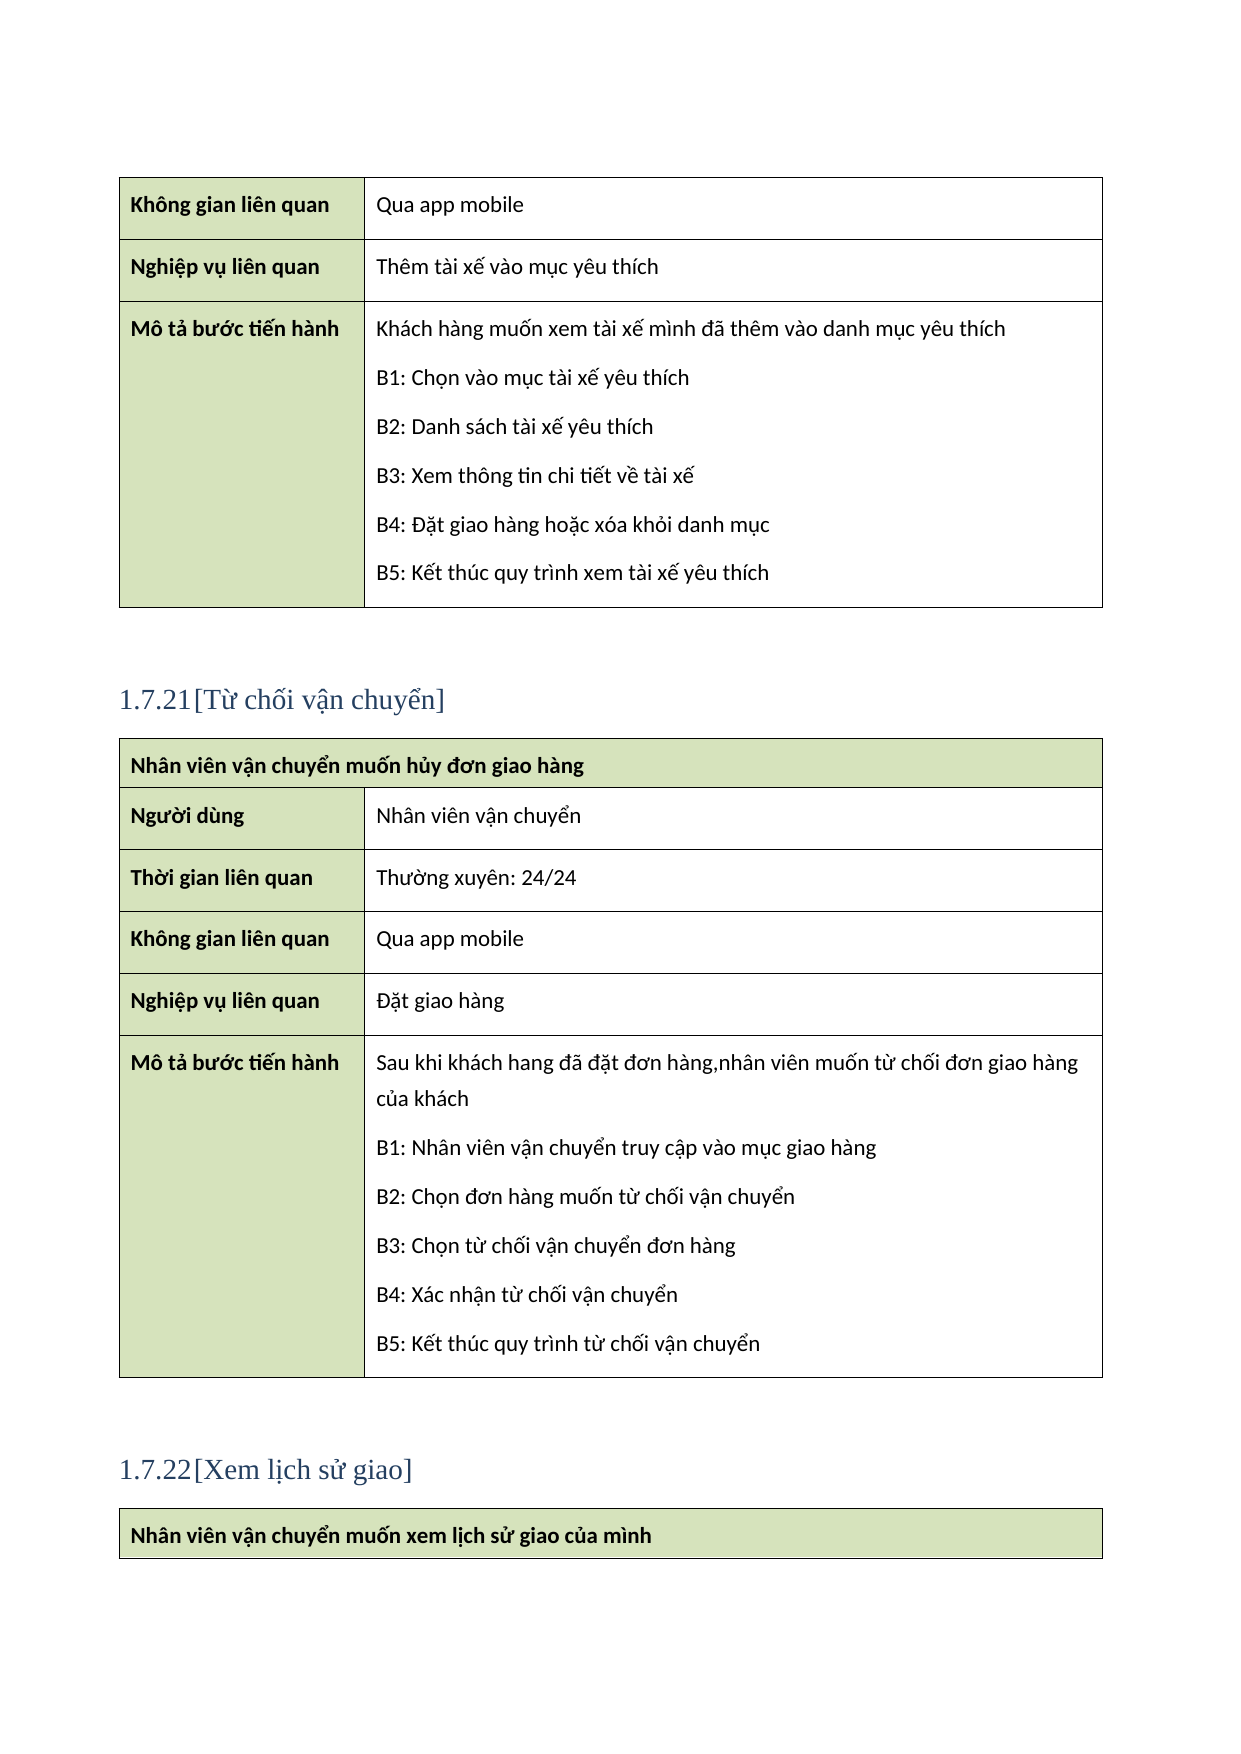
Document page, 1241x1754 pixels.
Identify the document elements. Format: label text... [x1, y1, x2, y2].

table_cell Sau khi khách hang đã đặt đơn hàng,nhân viên muốn từ chối đơn giao hàng của khách B1: Nhân viên vận chuyển truy cập vào mục giao hàng B2: Chọn đơn hàng muốn từ chối vận chuyển B3: Chọn từ chối vận chuyển đơn hàng B4: Xác nhận từ chối vận chuyển B5: Kết thúc quy trình từ chối vận chuyển [365, 1036, 1102, 1377]
table_cell Người dùng [120, 788, 364, 849]
subtitle [Từ chối vận chuyển] [118, 682, 1122, 715]
table_cell Không gian liên quan [120, 178, 364, 239]
table_cell Mô tả bước tiến hành [120, 302, 364, 607]
table_header Nhân viên vận chuyển muốn xem lịch sử giao của mình [120, 1509, 1102, 1557]
table_cell Qua app mobile [365, 912, 1102, 973]
table_cell Đặt giao hàng [365, 974, 1102, 1035]
table_cell Thêm tài xế vào mục yêu thích [365, 240, 1102, 301]
table_cell Nghiệp vụ liên quan [120, 974, 364, 1035]
table_cell Thường xuyên: 24/24 [365, 850, 1102, 911]
subtitle [Xem lịch sử giao] [118, 1452, 1122, 1486]
table_cell Không gian liên quan [120, 912, 364, 973]
table_cell Khách hàng muốn xem tài xế mình đã thêm vào danh mục yêu thích B1: Chọn vào mục tài xế yêu thích B2: Danh sách tài xế yêu thích B3: Xem thông tin chi tiết về tài xế B4: Đặt giao hàng hoặc xóa khỏi danh mục B5: Kết thúc quy trình xem tài xế yêu thích [365, 302, 1102, 607]
table_cell Qua app mobile [365, 178, 1102, 239]
table_cell Mô tả bước tiến hành [120, 1036, 364, 1377]
table_cell Thời gian liên quan [120, 850, 364, 911]
table_header Nhân viên vận chuyển muốn hủy đơn giao hàng [120, 739, 1102, 787]
table_cell Nghiệp vụ liên quan [120, 240, 364, 301]
table_cell Nhân viên vận chuyển [365, 788, 1102, 849]
